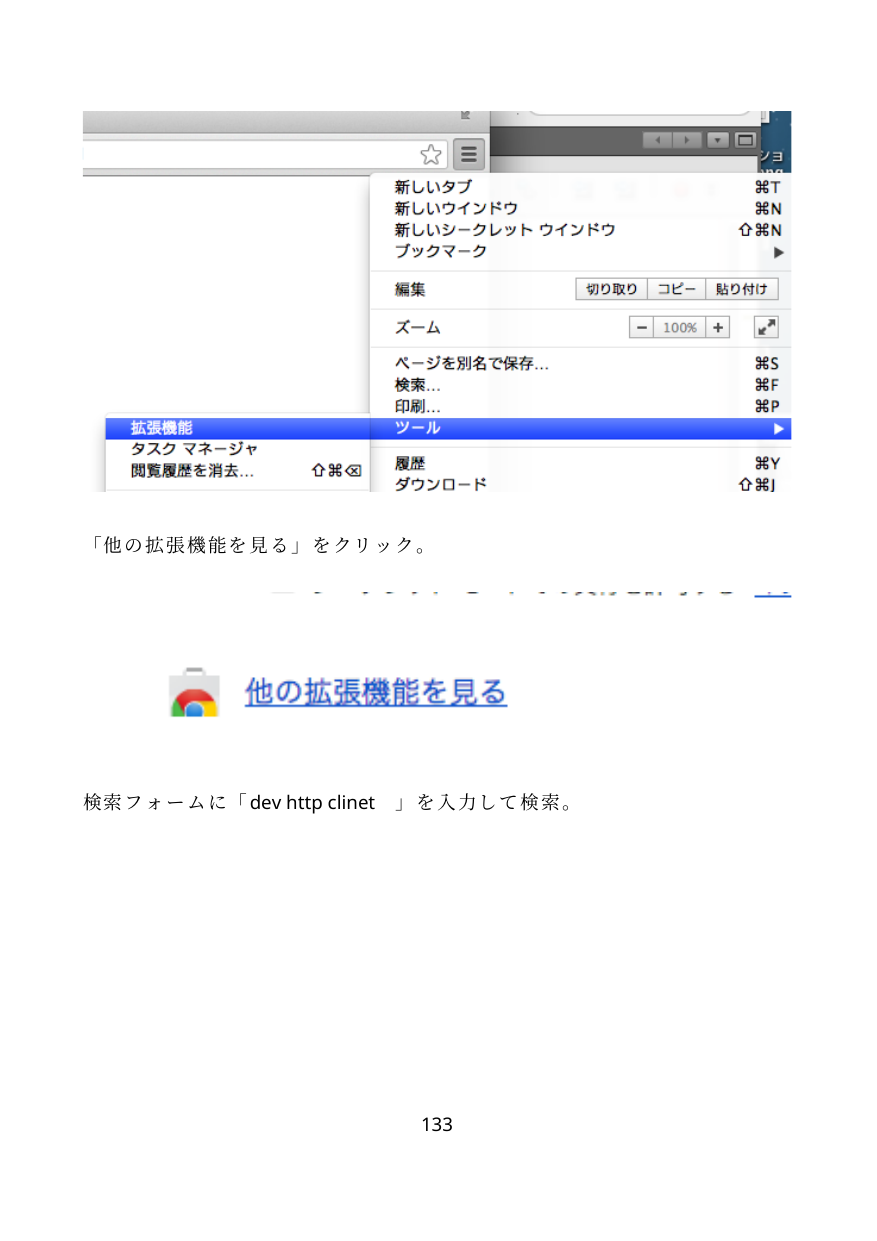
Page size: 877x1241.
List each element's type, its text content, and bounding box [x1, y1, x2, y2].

text 「他の拡張機能を見る」をクリック。 [83, 529, 791, 561]
text 検索フォームに「dev http clinet」を入力して検索。 [83, 785, 791, 817]
picture [82, 592, 792, 764]
picture [82, 111, 792, 492]
